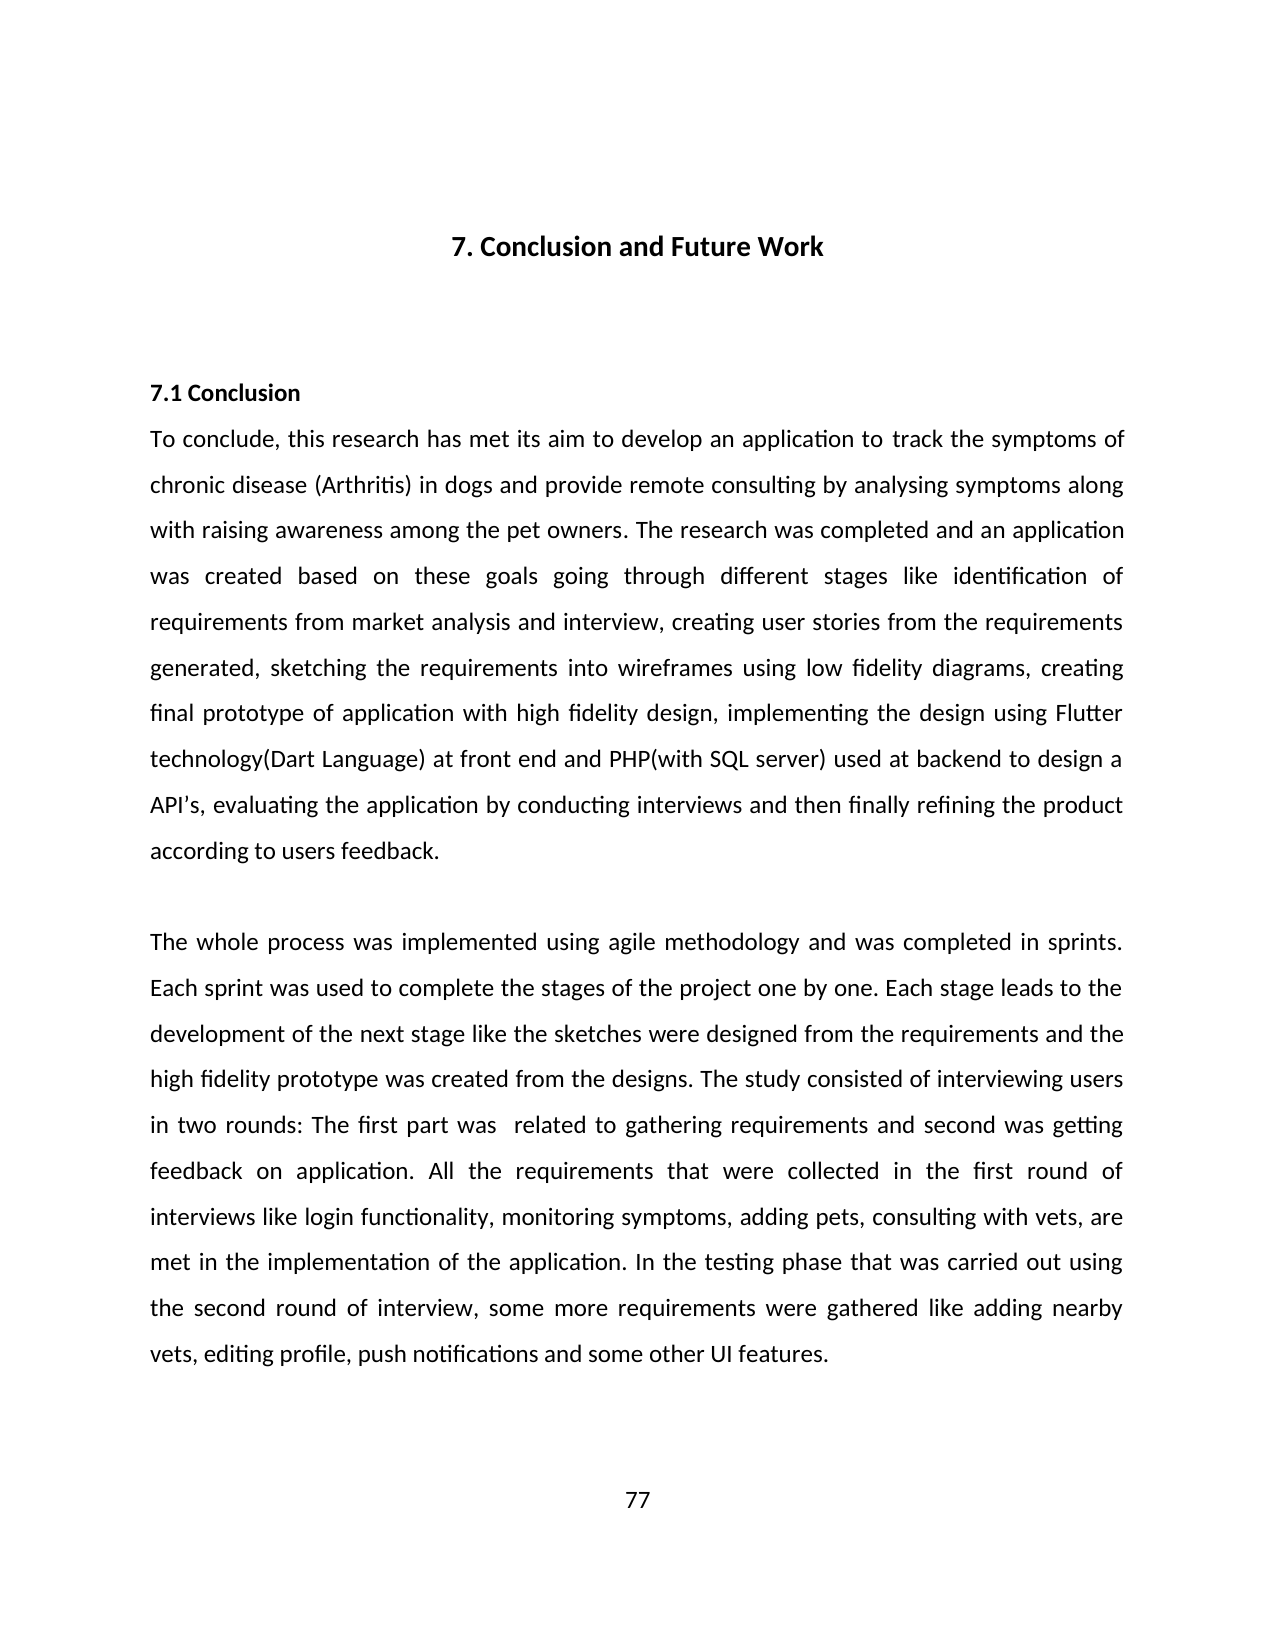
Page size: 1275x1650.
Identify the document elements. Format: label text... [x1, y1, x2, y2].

text To conclude, this research has met its aim to develop an application to track the symptoms of chronic disease (Arthritis) in dogs and provide remote consulting by analysing symptoms along with raising awareness among the pet owners. The research was completed and an application was created based on these goals going through different stages like identification of requirements from market analysis and interview, creating user stories from the requirements generated, sketching the requirements into wireframes using low fidelity diagrams, creating final prototype of application with high fidelity design, implementing the design using Flutter technology(Dart Language) at front end and PHP(with SQL server) used at backend to design a API’s, evaluating the application by conducting interviews and then finally refining the product according to users feedback. [150, 499, 1125, 865]
text The whole process was implemented using agile methodology and was completed in sprints. Each sprint was used to complete the stages of the project one by one. Each stage leads to the development of the next stage like the sketches were designed from the requirements and the high fidelity prototype was created from the designs. The study consisted of interviewing users in two rounds: The first part was related to gathering requirements and second was getting feedback on application. All the requirements that were collected in the first round of interviews like login functionality, monitoring symptoms, adding pets, consulting with vets, are met in the implementation of the application. In the testing phase that was carried out using the second round of interview, some more requirements were gathered like adding nearby vets, editing profile, push notifications and some other UI features. [150, 926, 1125, 1368]
subtitle 7.1 Conclusion [150, 377, 1125, 408]
subtitle 7. Conclusion and Future Work [150, 228, 1125, 264]
